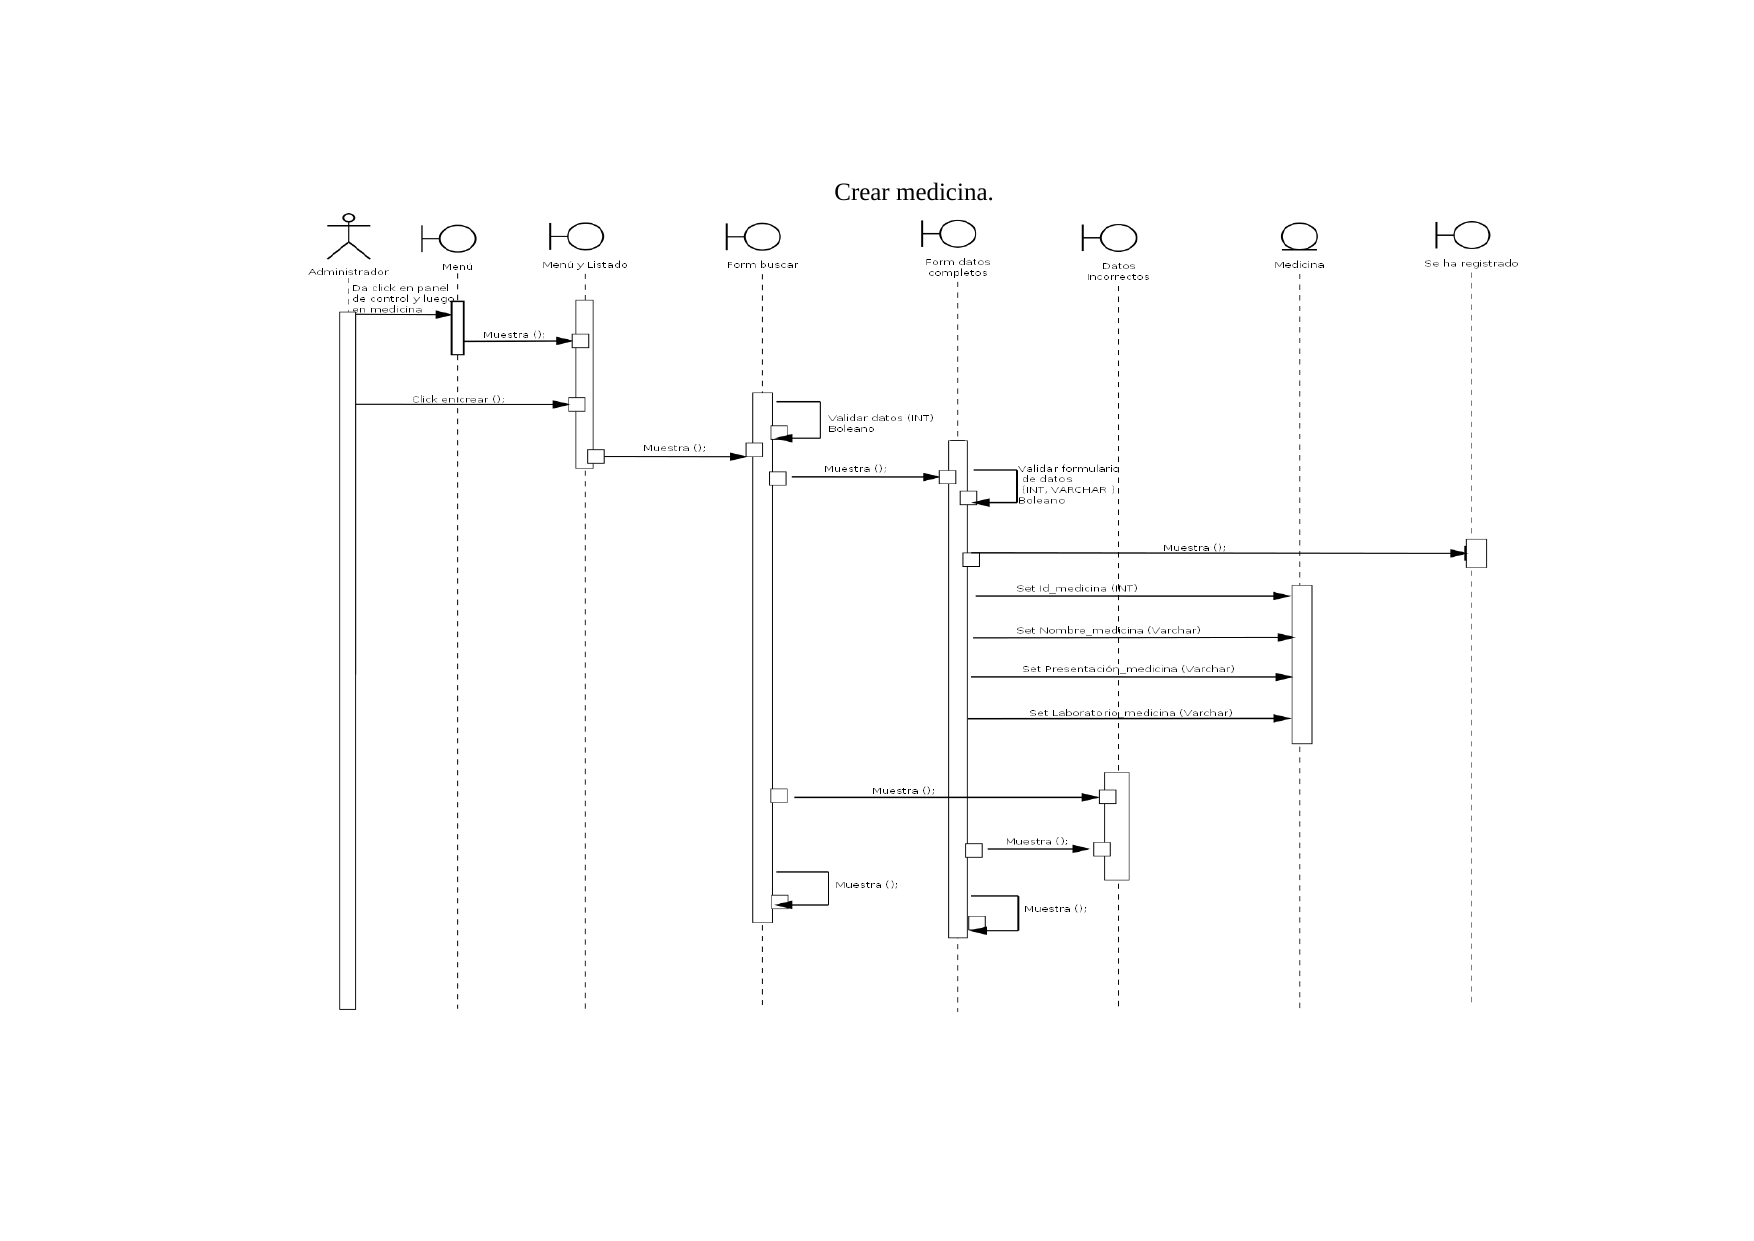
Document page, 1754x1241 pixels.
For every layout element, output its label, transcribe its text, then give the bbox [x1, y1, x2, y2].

picture [308, 206, 1520, 1012]
text Crear medicina. [148, 177, 1606, 206]
